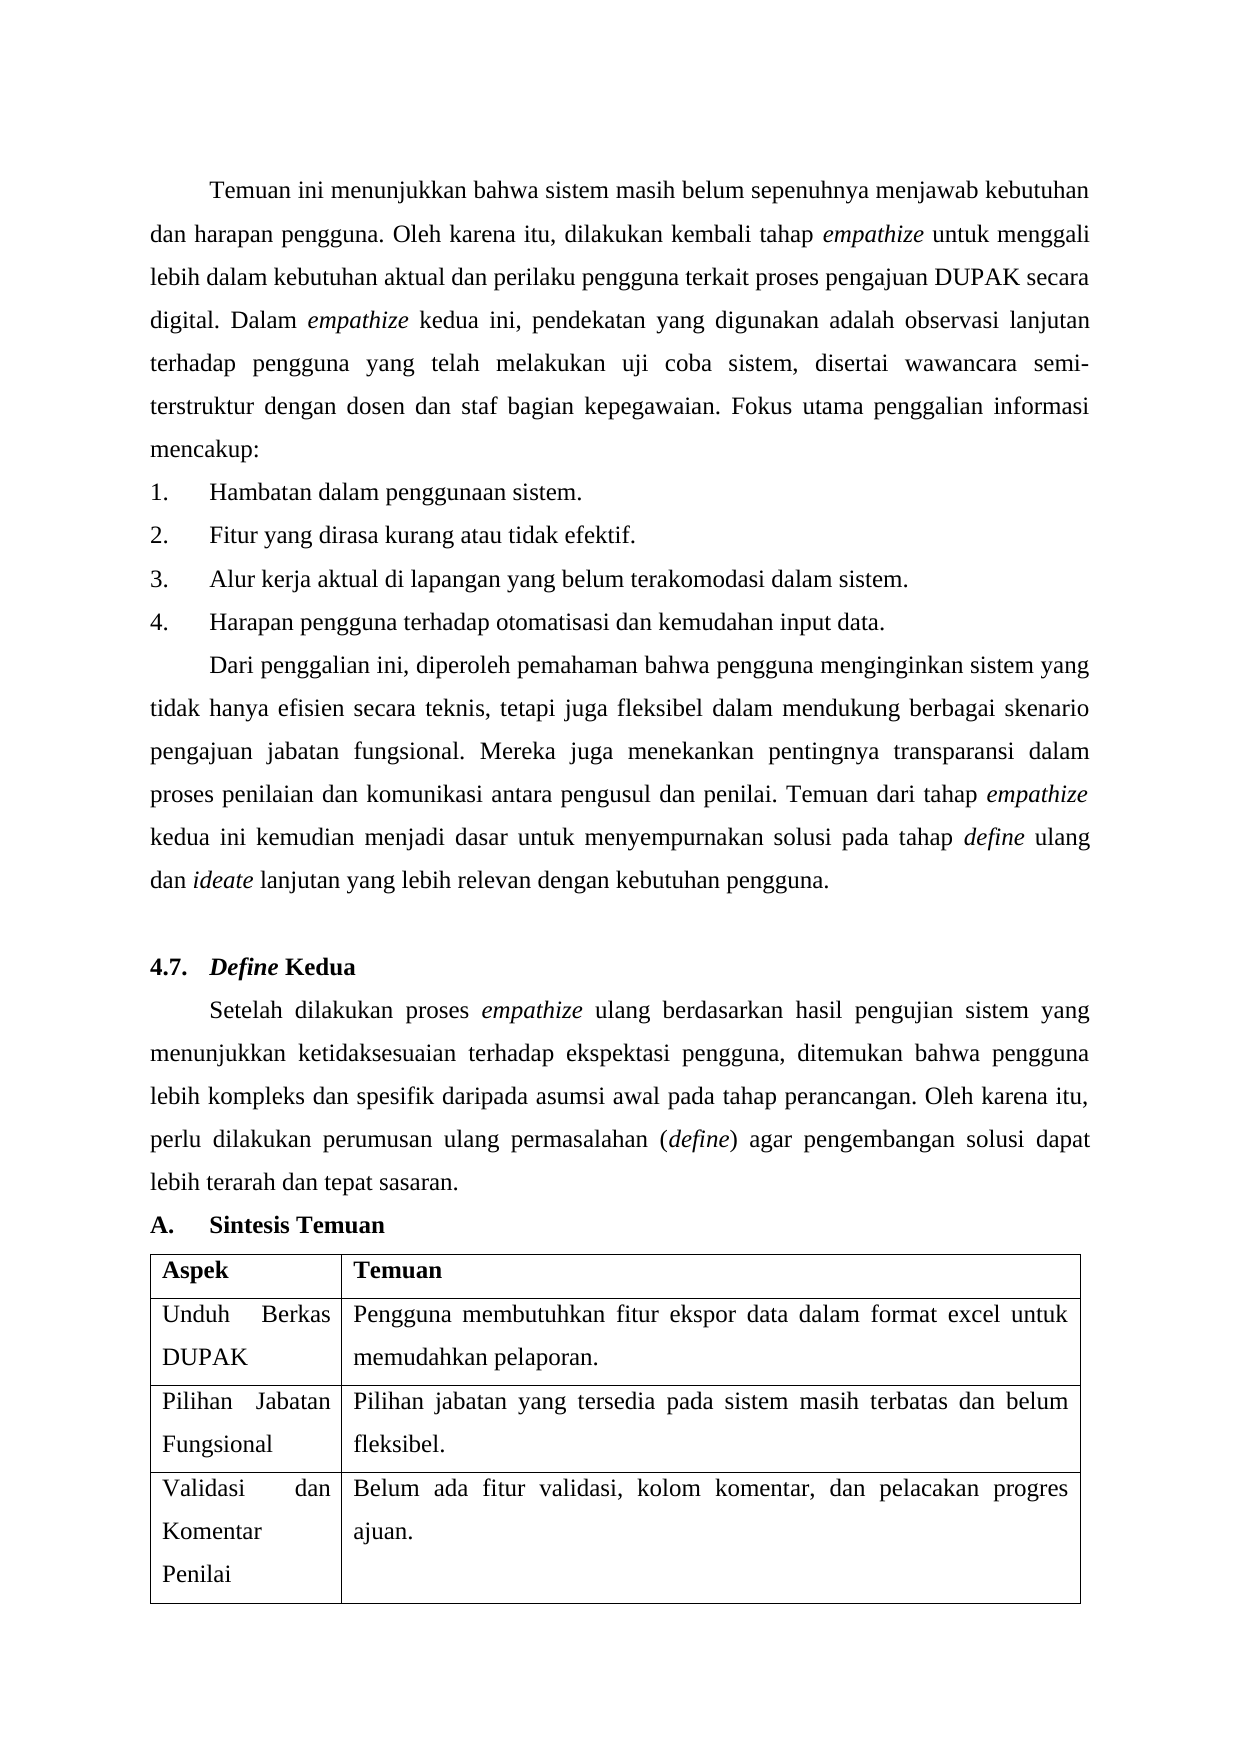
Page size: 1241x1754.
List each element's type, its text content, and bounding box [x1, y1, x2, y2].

table_cell Pengguna membutuhkan fitur ekspor data dalam format excel untuk memudahkan pelaporan. [342, 1299, 1080, 1385]
table_cell Pilihan jabatan yang tersedia pada sistem masih terbatas dan belum fleksibel. [342, 1386, 1080, 1472]
list Fitur yang dirasa kurang atau tidak efektif. [150, 521, 1090, 549]
table_cell Pilihan Jabatan Fungsional [151, 1386, 341, 1472]
text Setelah dilakukan proses empathize ulang berdasarkan hasil pengujian sistem yang menunjukkan ketidaksesuaian terhadap ekspektasi pengguna, ditemukan bahwa pengguna lebih kompleks dan spesifik daripada asumsi awal pada tahap perancangan. Oleh karena itu, perlu dilakukan perumusan ulang permasalahan (define) agar pengembangan solusi dapat lebih terarah dan tepat sasaran. [150, 995, 1090, 1196]
text Temuan ini menunjukkan bahwa sistem masih belum sepenuhnya menjawab kebutuhan dan harapan pengguna. Oleh karena itu, dilakukan kembali tahap empathize untuk menggali lebih dalam kebutuhan aktual dan perilaku pengguna terkait proses pengajuan DUPAK secara digital. Dalam empathize kedua ini, pendekatan yang digunakan adalah observasi lanjutan terhadap pengguna yang telah melakukan uji coba sistem, disertai wawancara semi-terstruktur dengan dosen dan staf bagian kepegawaian. Fokus utama penggalian informasi mencakup: [150, 176, 1090, 463]
table_cell Validasi dan Komentar Penilai [151, 1473, 341, 1602]
table_cell Belum ada fitur validasi, kolom komentar, dan pelacakan progres ajuan. [342, 1473, 1080, 1602]
list Sintesis Temuan [150, 1211, 1090, 1239]
table_cell Unduh Berkas DUPAK [151, 1299, 341, 1385]
table_header Aspek [151, 1255, 341, 1298]
subtitle Define Kedua [150, 952, 1090, 981]
list Harapan pengguna terhadap otomatisasi dan kemudahan input data. [150, 607, 1090, 636]
text Dari penggalian ini, diperoleh pemahaman bahwa pengguna menginginkan sistem yang tidak hanya efisien secara teknis, tetapi juga fleksibel dalam mendukung berbagai skenario pengajuan jabatan fungsional. Mereka juga menekankan pentingnya transparansi dalam proses penilaian dan komunikasi antara pengusul dan penilai. Temuan dari tahap empathize kedua ini kemudian menjadi dasar untuk menyempurnakan solusi pada tahap define ulang dan ideate lanjutan yang lebih relevan dengan kebutuhan pengguna. [150, 650, 1090, 894]
list Hambatan dalam penggunaan sistem. [150, 477, 1090, 506]
table_header Temuan [342, 1255, 1080, 1298]
list Alur kerja aktual di lapangan yang belum terakomodasi dalam sistem. [150, 564, 1090, 592]
